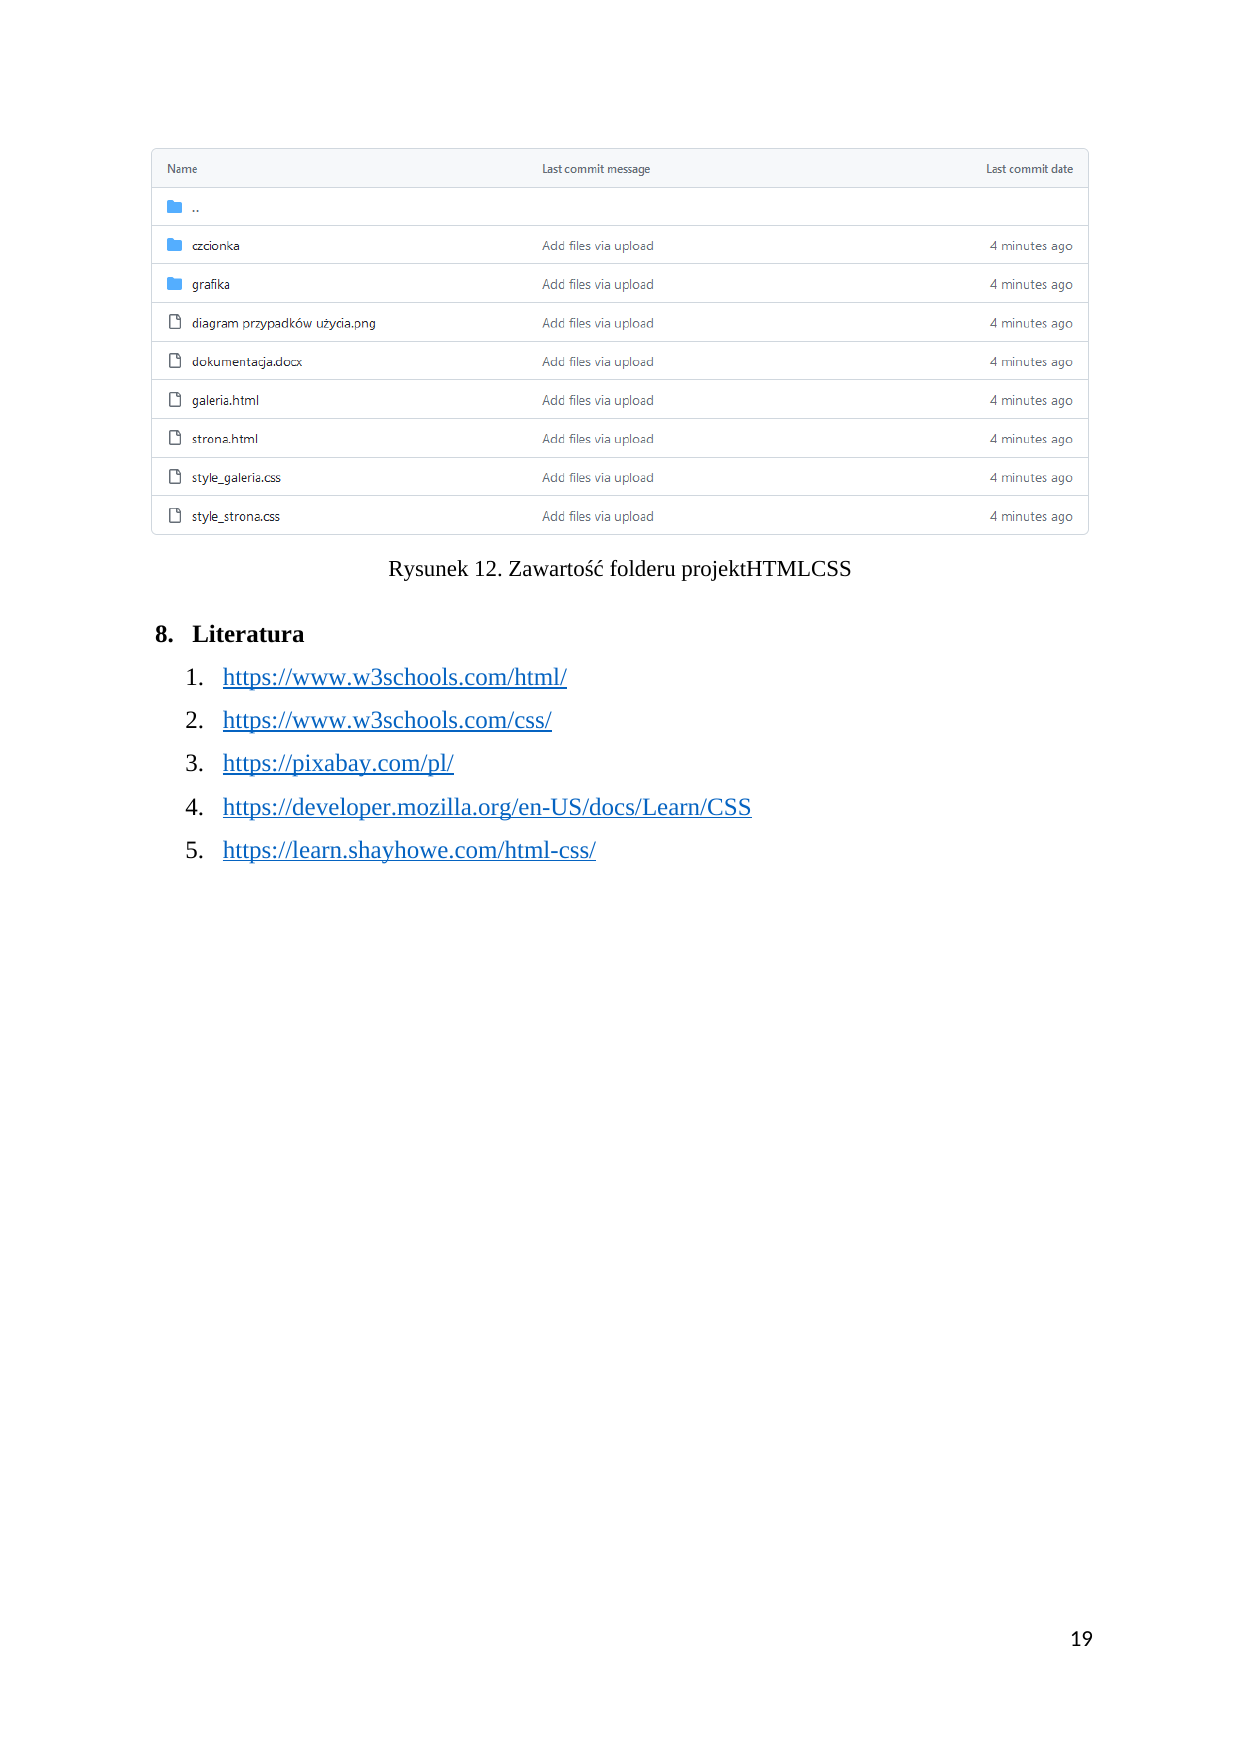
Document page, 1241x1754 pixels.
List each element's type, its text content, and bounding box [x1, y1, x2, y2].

list https://www.w3schools.com/html/ [185, 662, 1093, 691]
list https://www.w3schools.com/css/ [185, 705, 1093, 734]
list https://learn.shayhowe.com/html-css/ [185, 835, 1093, 863]
list https://developer.mozilla.org/en-US/docs/Learn/CSS [185, 792, 1093, 820]
list Literatura [155, 619, 1093, 648]
text Rysunek 12. Zawartość folderu projektHTMLCSS [148, 554, 1093, 581]
picture [147, 147, 1093, 541]
list https://pixabay.com/pl/ [185, 748, 1093, 777]
